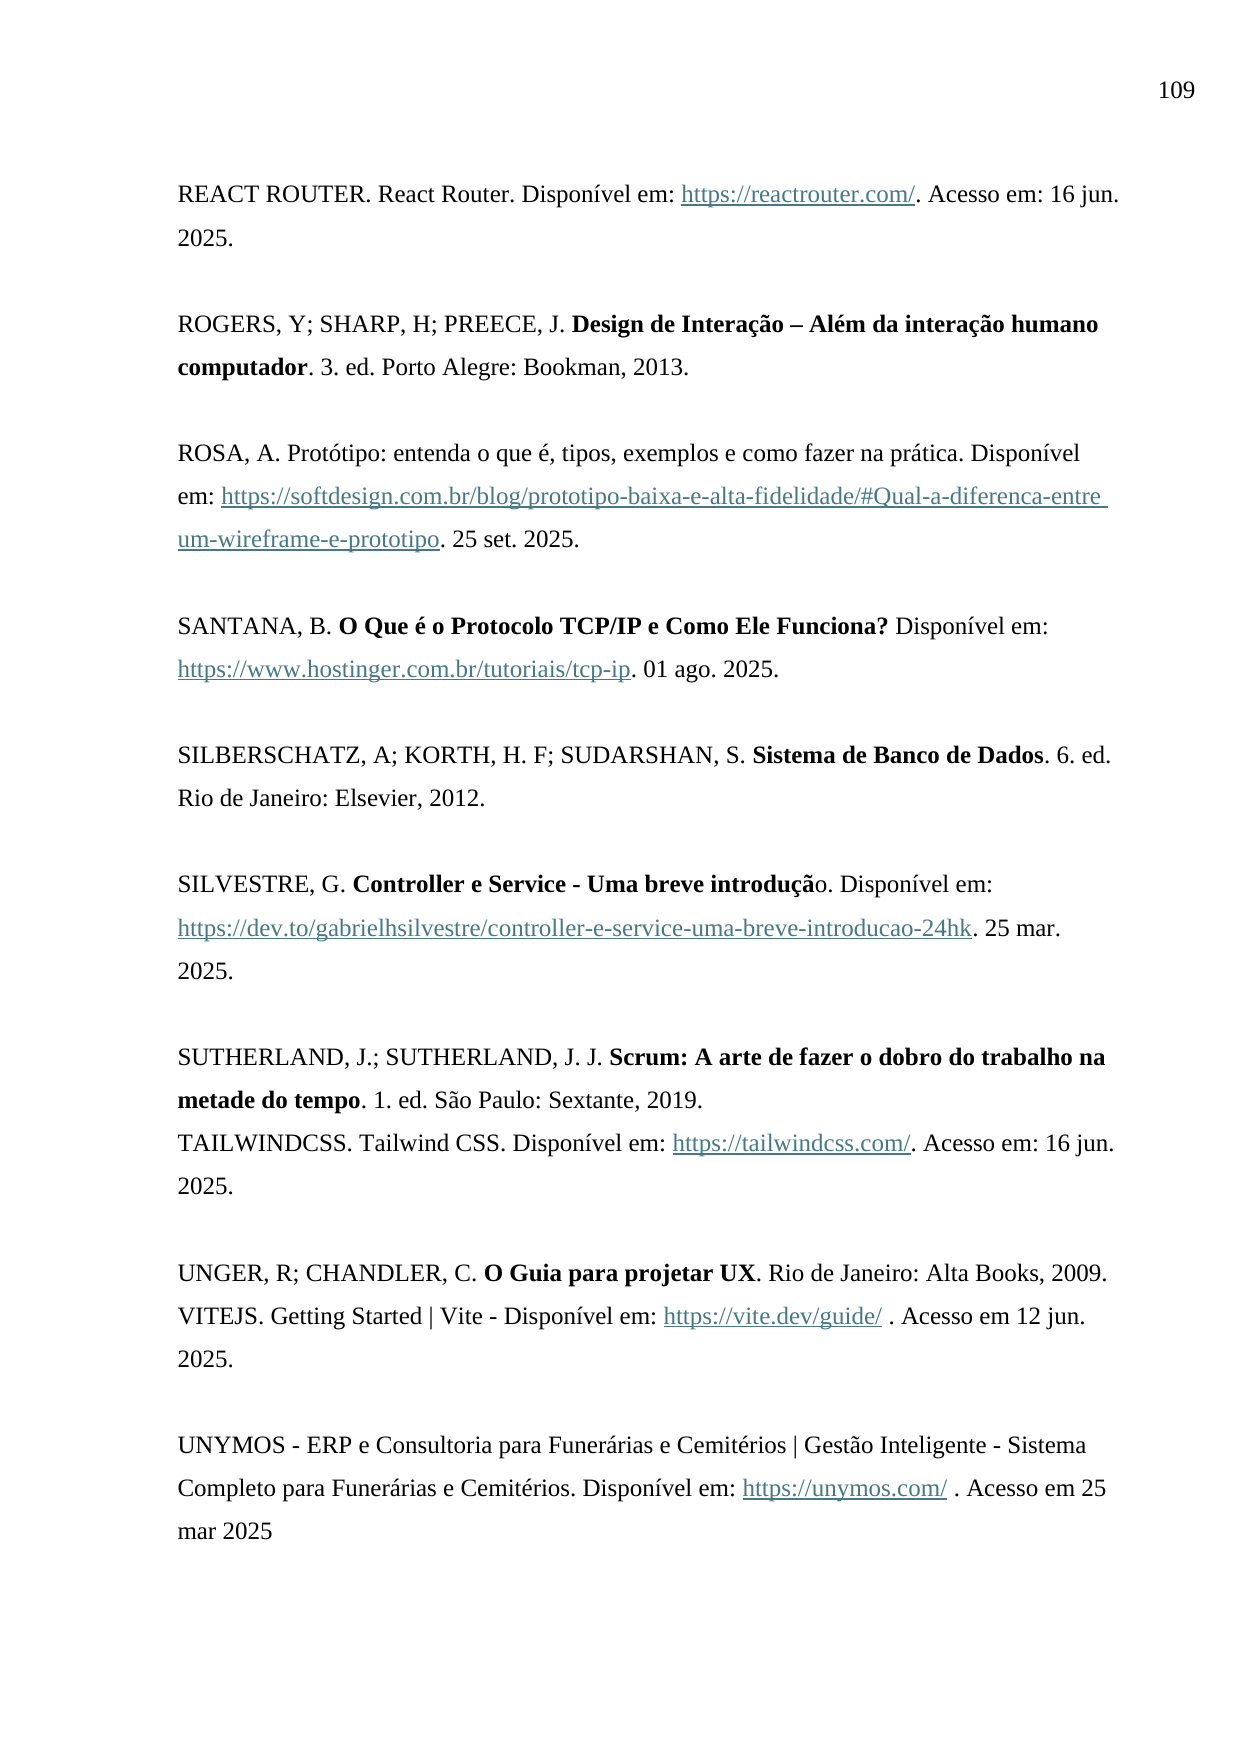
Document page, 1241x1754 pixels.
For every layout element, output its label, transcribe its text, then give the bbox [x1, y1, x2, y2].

text TAILWINDCSS. Tailwind CSS. Disponível em: https://tailwindcss.com/. Acesso em: 16 jun. 2025. [177, 1128, 1122, 1200]
text SILVESTRE, G. Controller e Service - Uma breve introdução. Disponível em: https://dev.to/gabrielhsilvestre/controller-e-service-uma-breve-introducao-24hk. 25 mar. 2025. [177, 869, 1122, 984]
text SILBERSCHATZ, A; KORTH, H. F; SUDARSHAN, S. Sistema de Banco de Dados. 6. ed. Rio de Janeiro: Elsevier, 2012. [177, 740, 1122, 812]
text REACT ROUTER. React Router. Disponível em: https://reactrouter.com/. Acesso em: 16 jun. 2025. [177, 179, 1122, 251]
text UNYMOS - ERP e Consultoria para Funerárias e Cemitérios | Gestão Inteligente - Sistema Completo para Funerárias e Cemitérios. Disponível em: https://unymos.com/ . Acesso em 25 mar 2025 [177, 1430, 1122, 1545]
text ROGERS, Y; SHARP, H; PREECE, J. Design de Interação – Além da interação humano computador. 3. ed. Porto Alegre: Bookman, 2013. [177, 309, 1122, 381]
text SUTHERLAND, J.; SUTHERLAND, J. J. Scrum: A arte de fazer o dobro do trabalho na metade do tempo. 1. ed. São Paulo: Sextante, 2019. [177, 1042, 1122, 1114]
text SANTANA, B. O Que é o Protocolo TCP/IP e Como Ele Funciona? Disponível em: https://www.hostinger.com.br/tutoriais/tcp-ip. 01 ago. 2025. [177, 611, 1122, 683]
text UNGER, R; CHANDLER, C. O Guia para projetar UX. Rio de Janeiro: Alta Books, 2009. [177, 1258, 1122, 1286]
text VITEJS. Getting Started | Vite - Disponível em: https://vite.dev/guide/ . Acesso em 12 jun. 2025. [177, 1301, 1122, 1373]
text ROSA, A. Protótipo: entenda o que é, tipos, exemplos e como fazer na prática. Disponível em: https://softdesign.com.br/blog/prototipo-baixa-e-alta-fidelidade/#Qual-a-diferenca-entre um-wireframe-e-prototipo. 25 set. 2025. [177, 438, 1122, 553]
